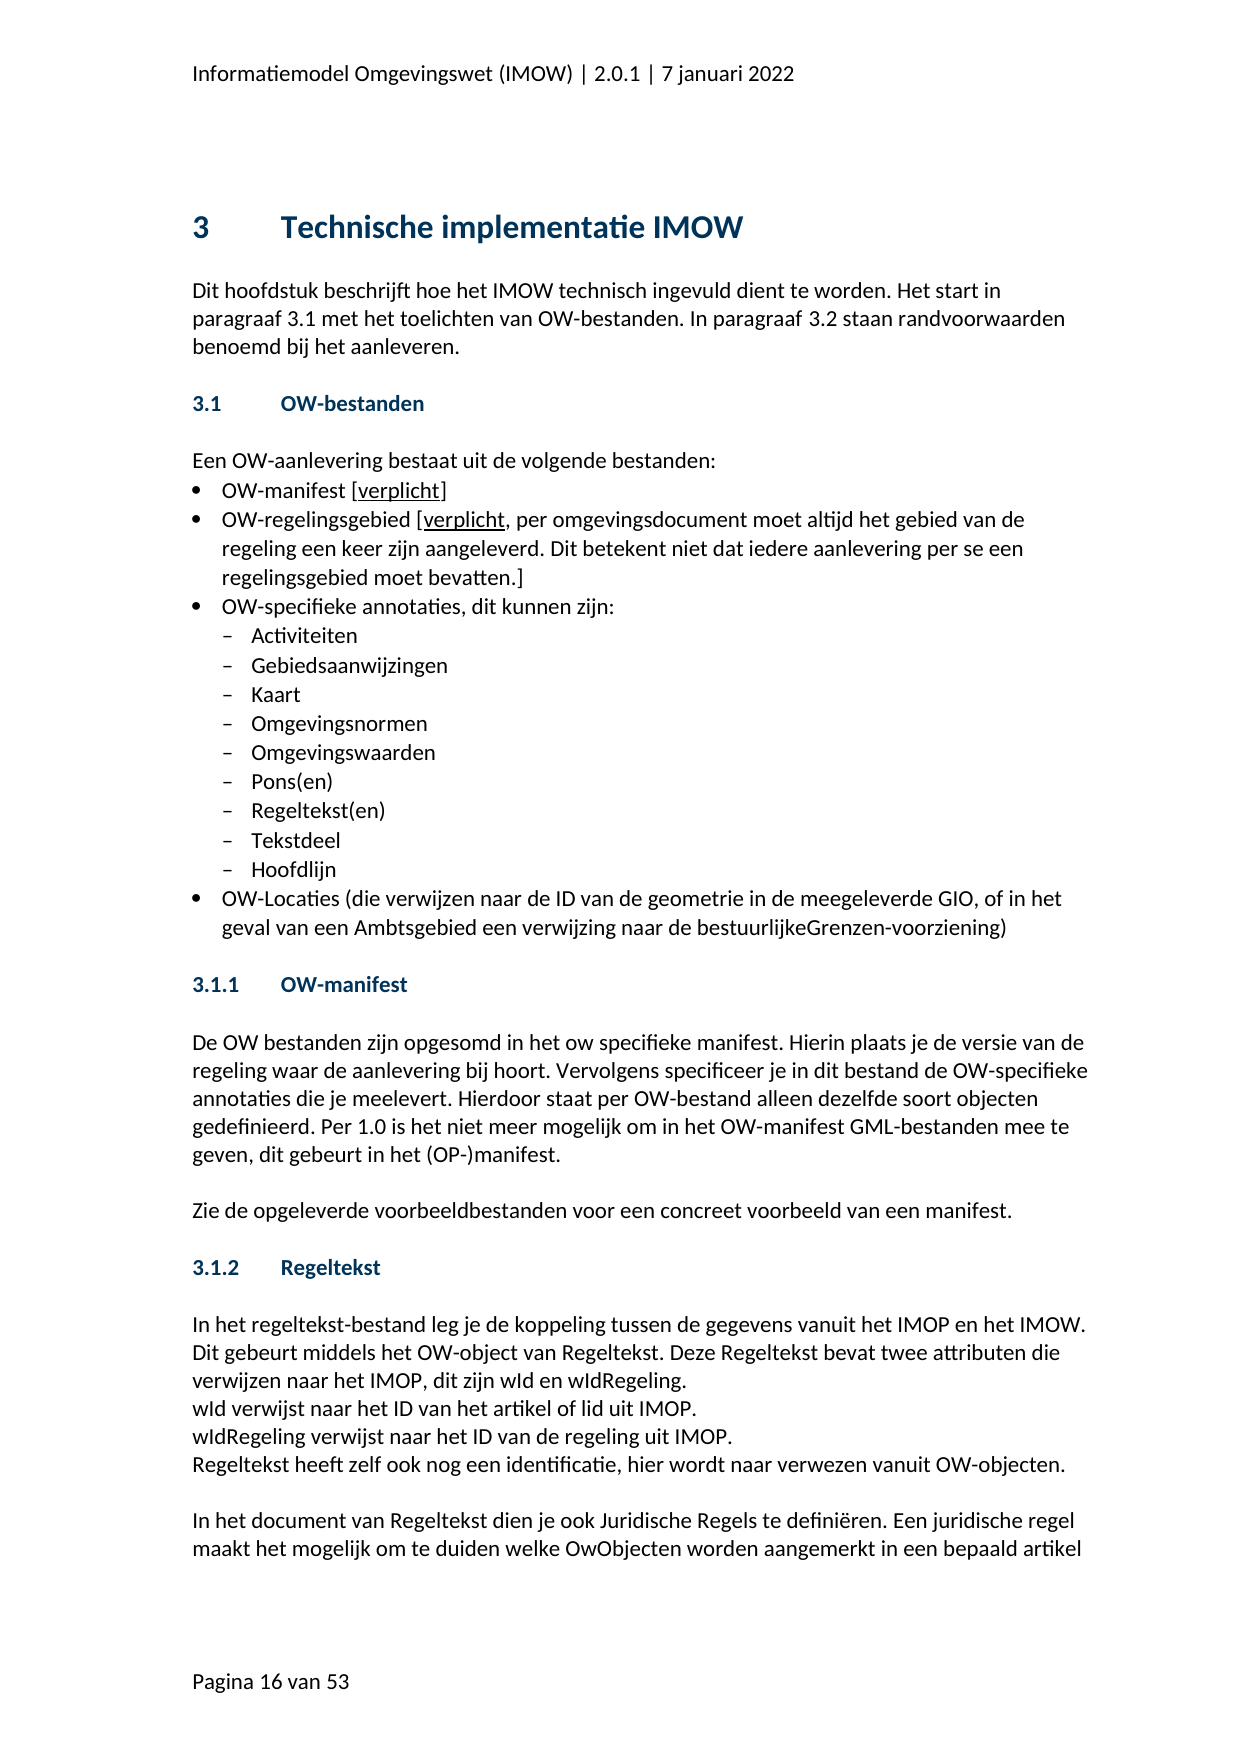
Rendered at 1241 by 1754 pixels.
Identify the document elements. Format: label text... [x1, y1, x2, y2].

text OW-Locaties (die verwijzen naar de ID van de geometrie in de meegeleverde GIO, of in het geval van een Ambtsgebied een verwijzing naar de bestuurlijkeGrenzen-voorziening) [192, 883, 1092, 941]
text In het regeltekst-bestand leg je de koppeling tussen de gegevens vanuit het IMOP en het IMOW. Dit gebeurt middels het OW-object van Regeltekst. Deze Regeltekst bevat twee attributen die verwijzen naar het IMOP, dit zijn wId en wIdRegeling. [192, 1310, 1092, 1394]
text OW-regelingsgebied [verplicht, per omgevingsdocument moet altijd het gebied van de regeling een keer zijn aangeleverd. Dit betekent niet dat iedere aanlevering per se een regelingsgebied moet bevatten.] [192, 504, 1092, 591]
subtitle OW-bestanden [192, 389, 1092, 417]
text Regeltekst(en) [222, 796, 1092, 825]
text Zie de opgeleverde voorbeeldbestanden voor een concreet voorbeeld van een manifest. [192, 1196, 1092, 1224]
subtitle Regeltekst [192, 1253, 1092, 1281]
text OW-specifieke annotaties, dit kunnen zijn: [192, 591, 1092, 621]
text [192, 1506, 1092, 1562]
text De OW bestanden zijn opgesomd in het ow specifieke manifest. Hierin plaats je de versie van de regeling waar de aanlevering bij hoort. Vervolgens specificeer je in dit bestand de OW-specifieke annotaties die je meelevert. Hierdoor staat per OW-bestand alleen dezelfde soort objecten gedefinieerd. Per 1.0 is het niet meer mogelijk om in het OW-manifest GML-bestanden mee te geven, dit gebeurt in het (OP-)manifest. [192, 1028, 1092, 1168]
subtitle Technische implementatie IMOW [192, 206, 1092, 247]
text Gebiedsaanwijzingen [222, 650, 1092, 679]
text wId verwijst naar het ID van het artikel of lid uit IMOP. [192, 1394, 1092, 1422]
subtitle OW-manifest [192, 971, 1092, 998]
text Omgevingsnormen [222, 708, 1092, 737]
text Regeltekst heeft zelf ook nog een identificatie, hier wordt naar verwezen vanuit OW-objecten. [192, 1450, 1092, 1478]
text Een OW-aanlevering bestaat uit de volgende bestanden: [192, 447, 1092, 475]
text OW-manifest [verplicht] [192, 475, 1092, 504]
text Pons(en) [222, 766, 1092, 796]
text Activiteiten [222, 621, 1092, 650]
text Hoofdlijn [222, 854, 1092, 883]
text Omgevingswaarden [222, 737, 1092, 766]
text Dit hoofdstuk beschrijft hoe het IMOW technisch ingevuld dient te worden. Het start in paragraaf 3.1 met het toelichten van OW-bestanden. In paragraaf 3.2 staan randvoorwaarden benoemd bij het aanleveren. [192, 276, 1092, 360]
text Kaart [222, 679, 1092, 708]
text wIdRegeling verwijst naar het ID van de regeling uit IMOP. [192, 1422, 1092, 1450]
text Tekstdeel [222, 825, 1092, 854]
